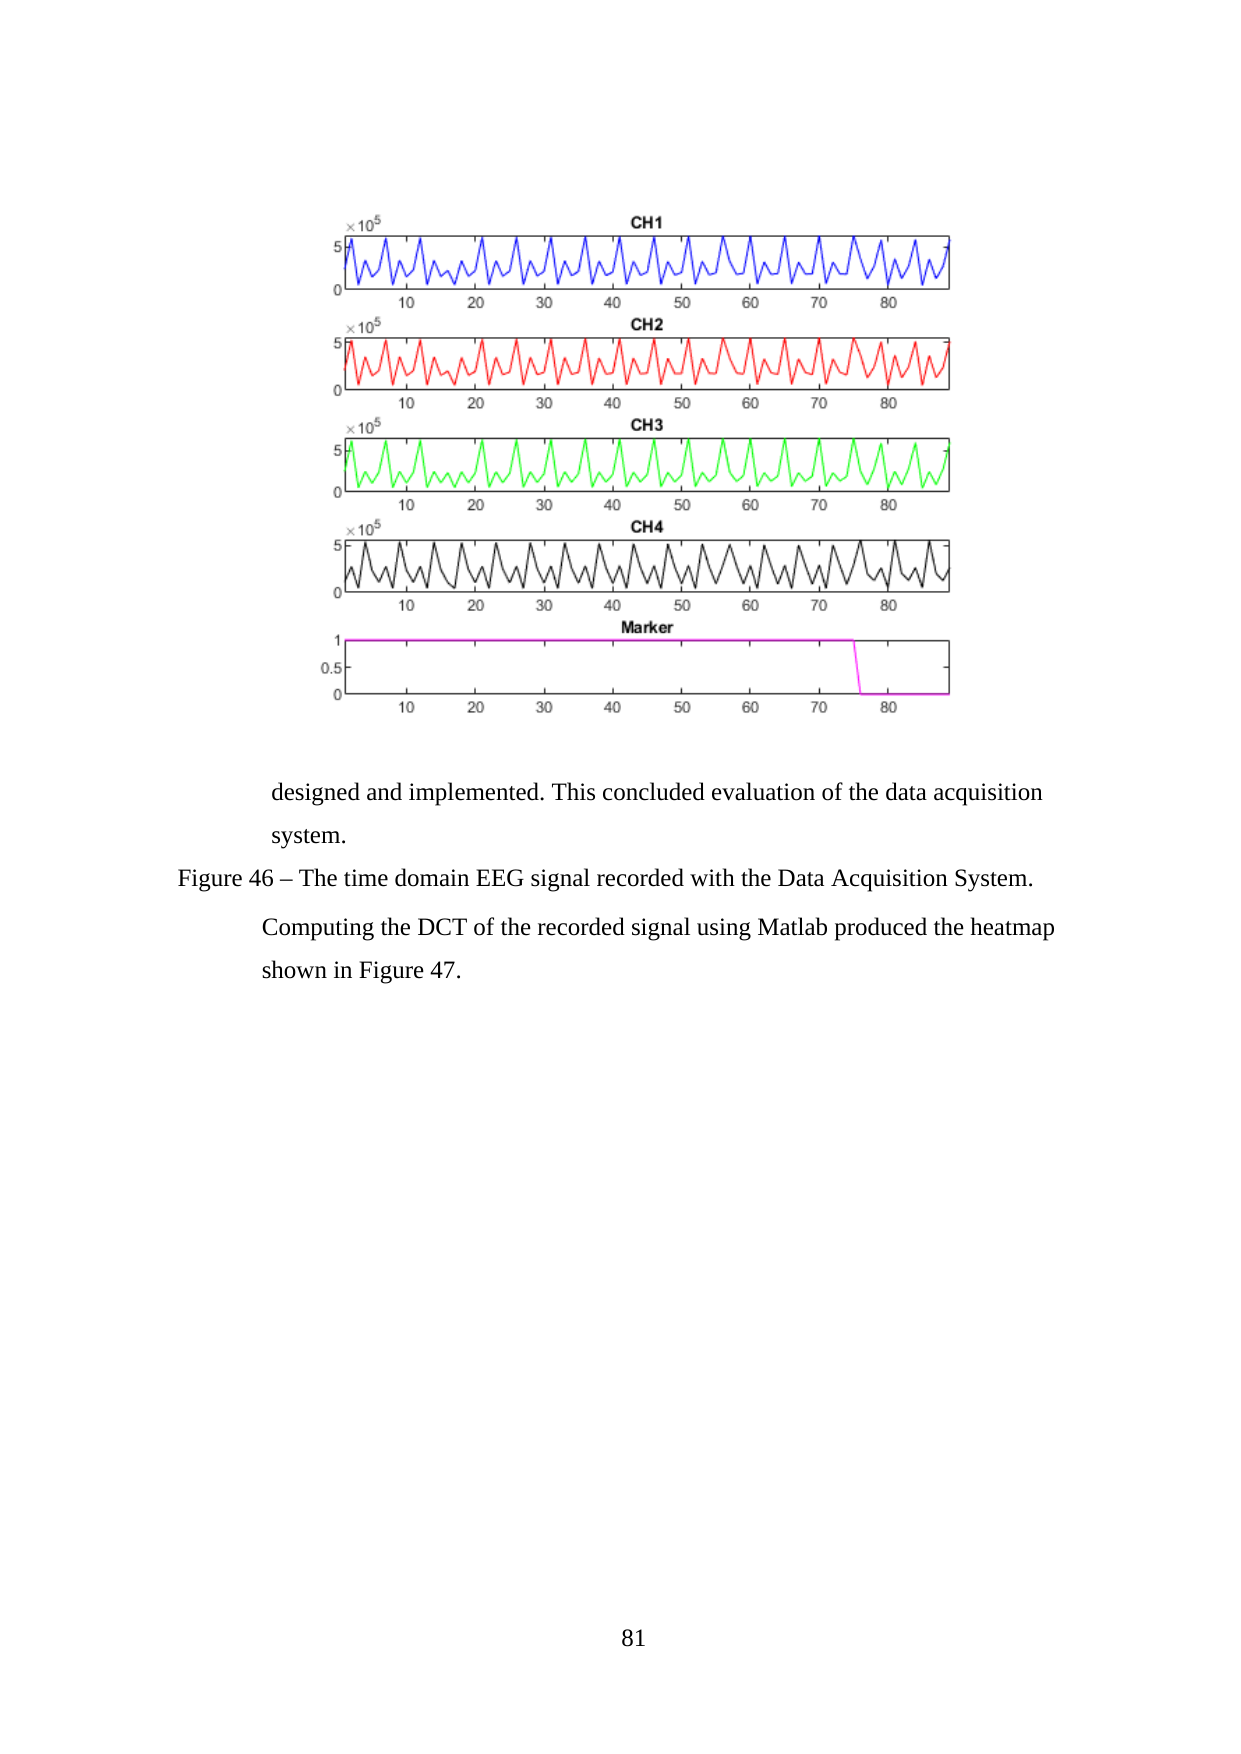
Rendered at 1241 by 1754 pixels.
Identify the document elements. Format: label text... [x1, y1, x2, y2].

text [271, 177, 1090, 848]
text Computing the DCT of the recorded signal using Matlab produced the heatmap shown in Figure 33. [262, 912, 1090, 984]
picture [243, 177, 1024, 763]
